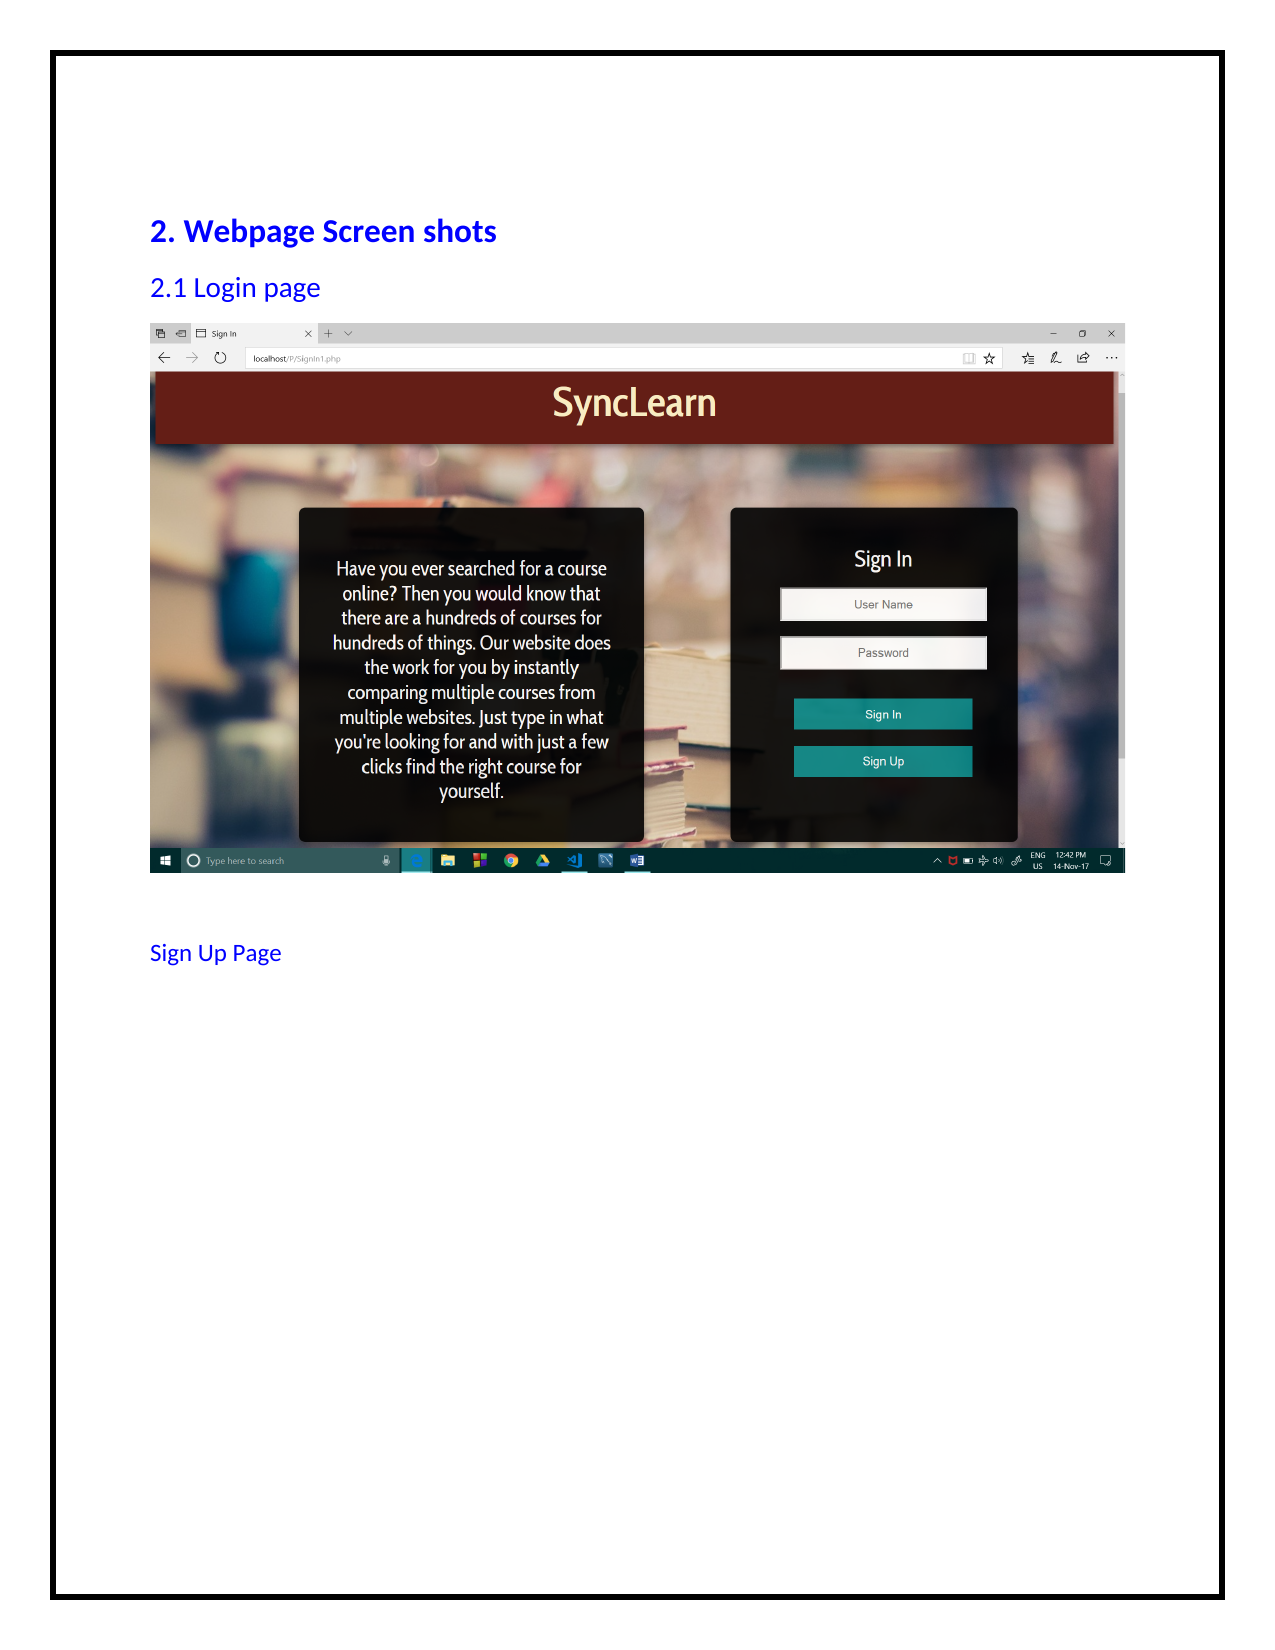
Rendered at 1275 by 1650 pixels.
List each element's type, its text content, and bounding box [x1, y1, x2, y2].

picture [150, 323, 1125, 873]
text 2.1 Login page [150, 269, 1125, 305]
text 2. Webpage Screen shots [150, 210, 1125, 251]
text Sign Up Page [150, 937, 1125, 968]
